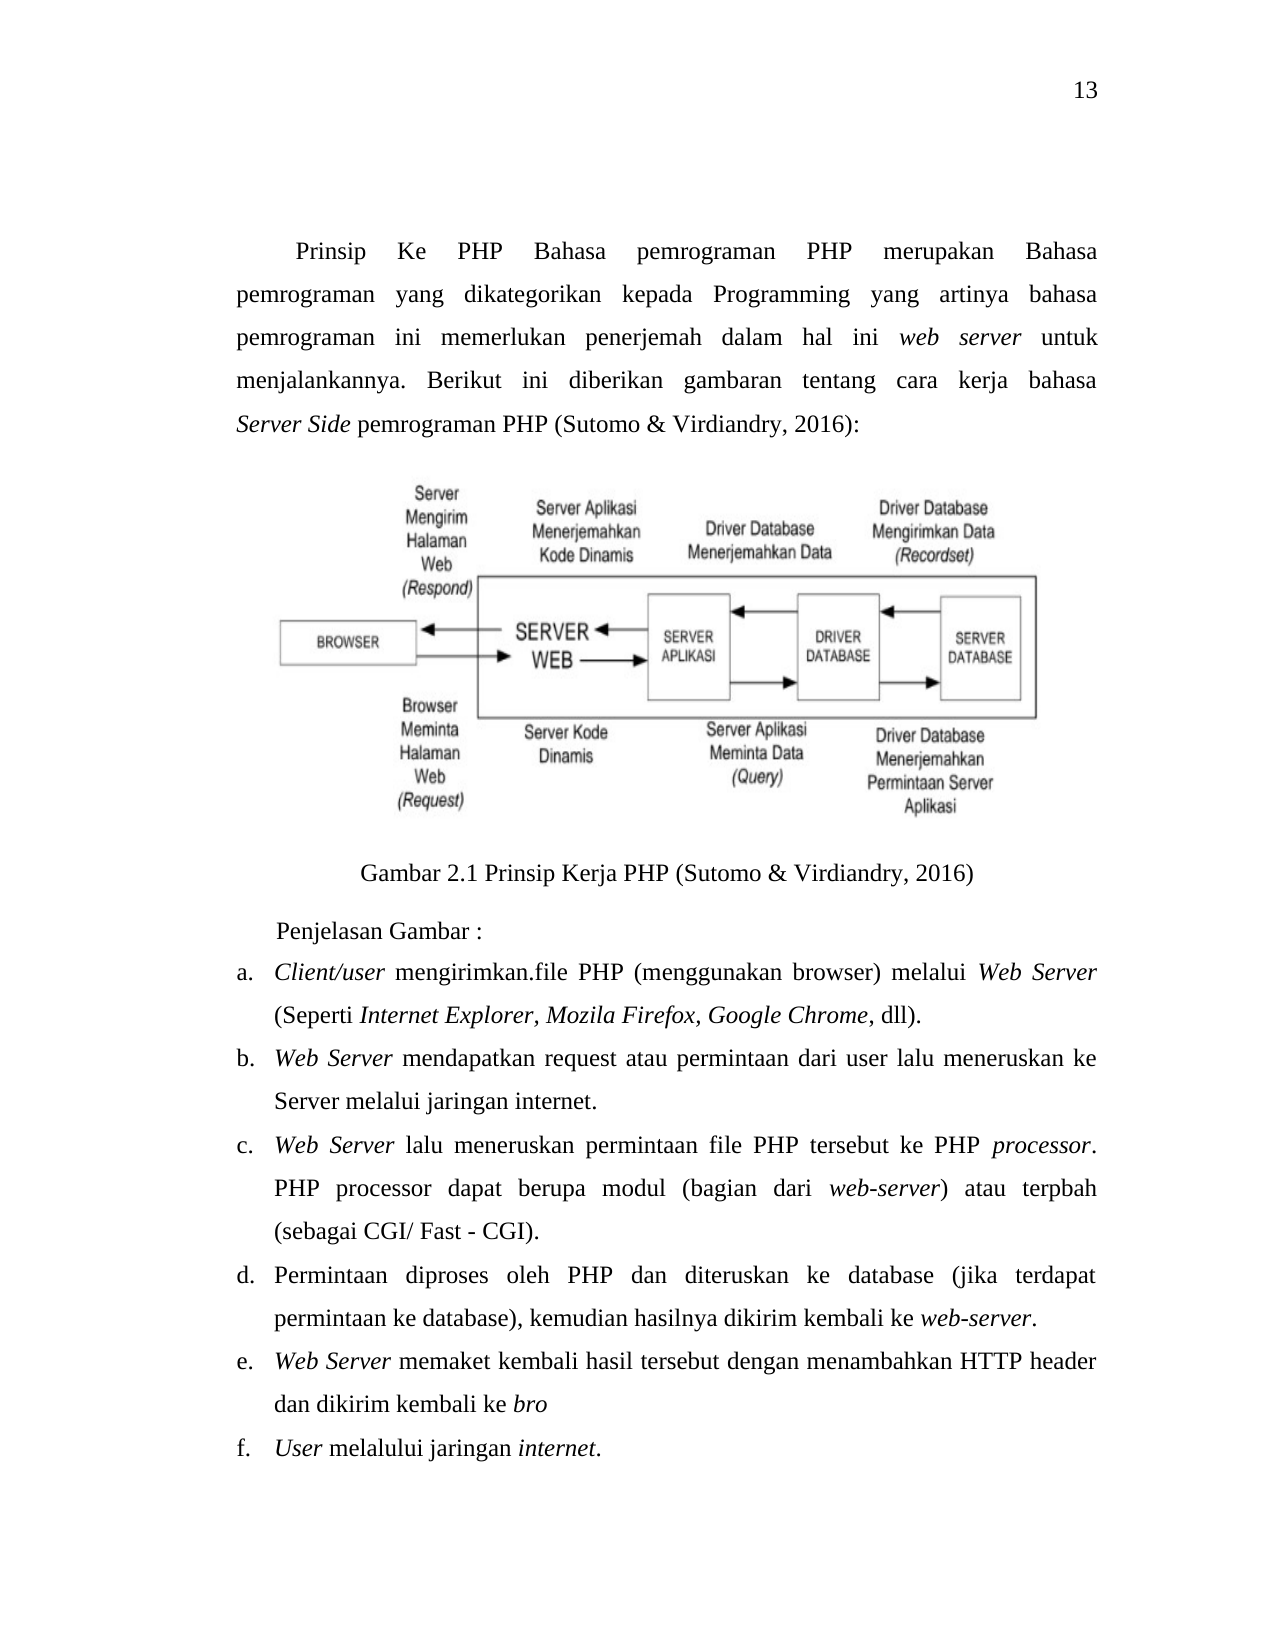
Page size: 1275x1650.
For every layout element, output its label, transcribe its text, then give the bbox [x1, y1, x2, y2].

list Prinsip Ke PHP Bahasa pemrograman PHP merupakan Bahasa pemrograman yang dikategorikan kepada Programming yang artinya bahasa pemrograman ini memerlukan penerjemah dalam hal ini web server untuk menjalankannya. Berikut ini diberikan gambaran tentang cara kerja bahasa Server Side pemrograman PHP : [236, 236, 1098, 437]
picture [236, 451, 1073, 845]
list User melalului jaringan internet. [236, 1433, 1097, 1462]
list Web Server memaket kembali hasil tersebut dengan menambahkan HTTP header dan dikirim kembali ke bro [236, 1346, 1097, 1418]
list Permintaan diproses oleh PHP dan diteruskan ke database (jika terdapat permintaan ke database), kemudian hasilnya dikirim kembali ke web-server. [236, 1260, 1097, 1332]
text Penjelasan Gambar : [276, 916, 1097, 944]
list Web Server lalu meneruskan permintaan file PHP tersebut ke PHP processor. PHP processor dapat berupa modul (bagian dari web-server) atau terpbah (sebagai CGI/ Fast - CGI). [236, 1130, 1097, 1245]
text Gambar 2.1 Prinsip Kerja PHP [236, 858, 1098, 887]
list Client/user mengirimkan.file PHP (menggunakan browser) melalui Web Server (Seperti Internet Explorer, Mozila Firefox, Google Chrome, dll). [236, 957, 1097, 1028]
list Web Server mendapatkan request atau permintaan dari user lalu meneruskan ke Server melalui jaringan internet. [236, 1043, 1097, 1115]
